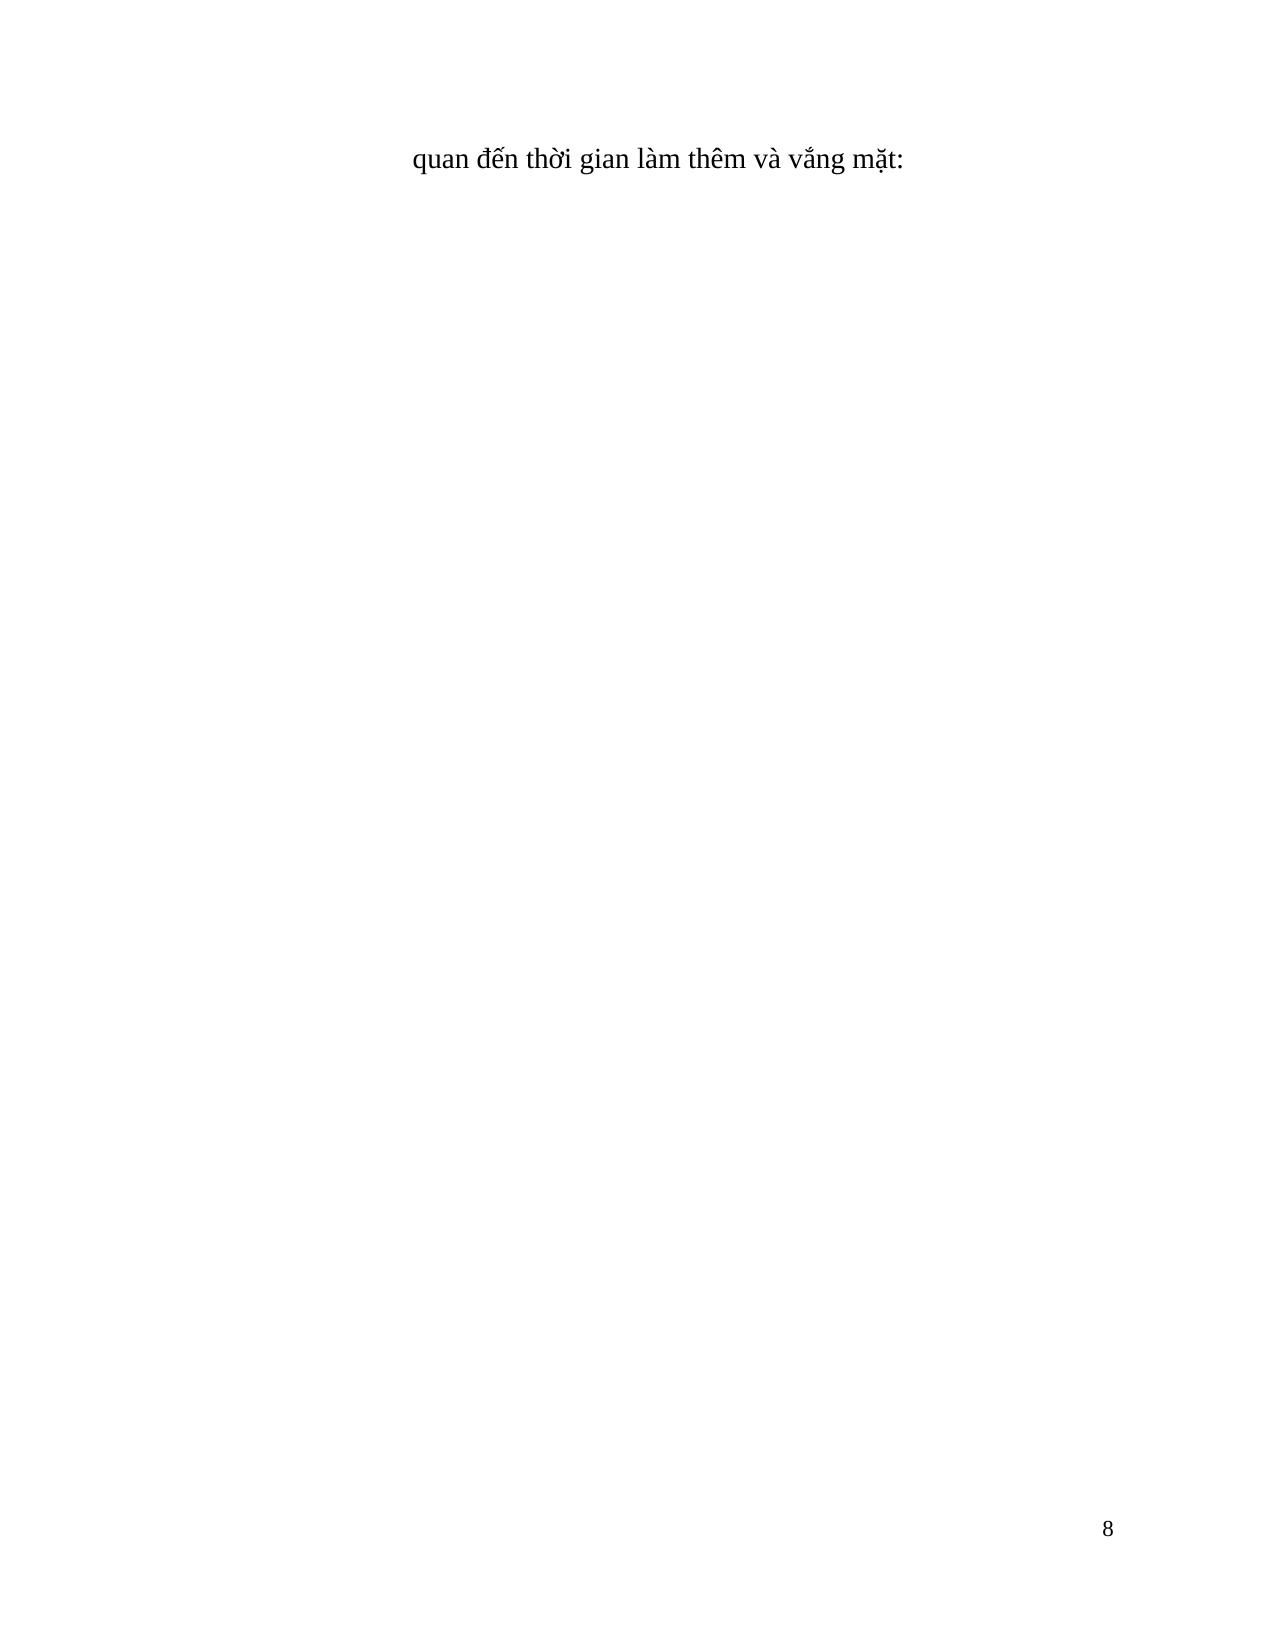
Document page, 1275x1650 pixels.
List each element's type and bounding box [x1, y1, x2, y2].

list [375, 142, 1093, 175]
